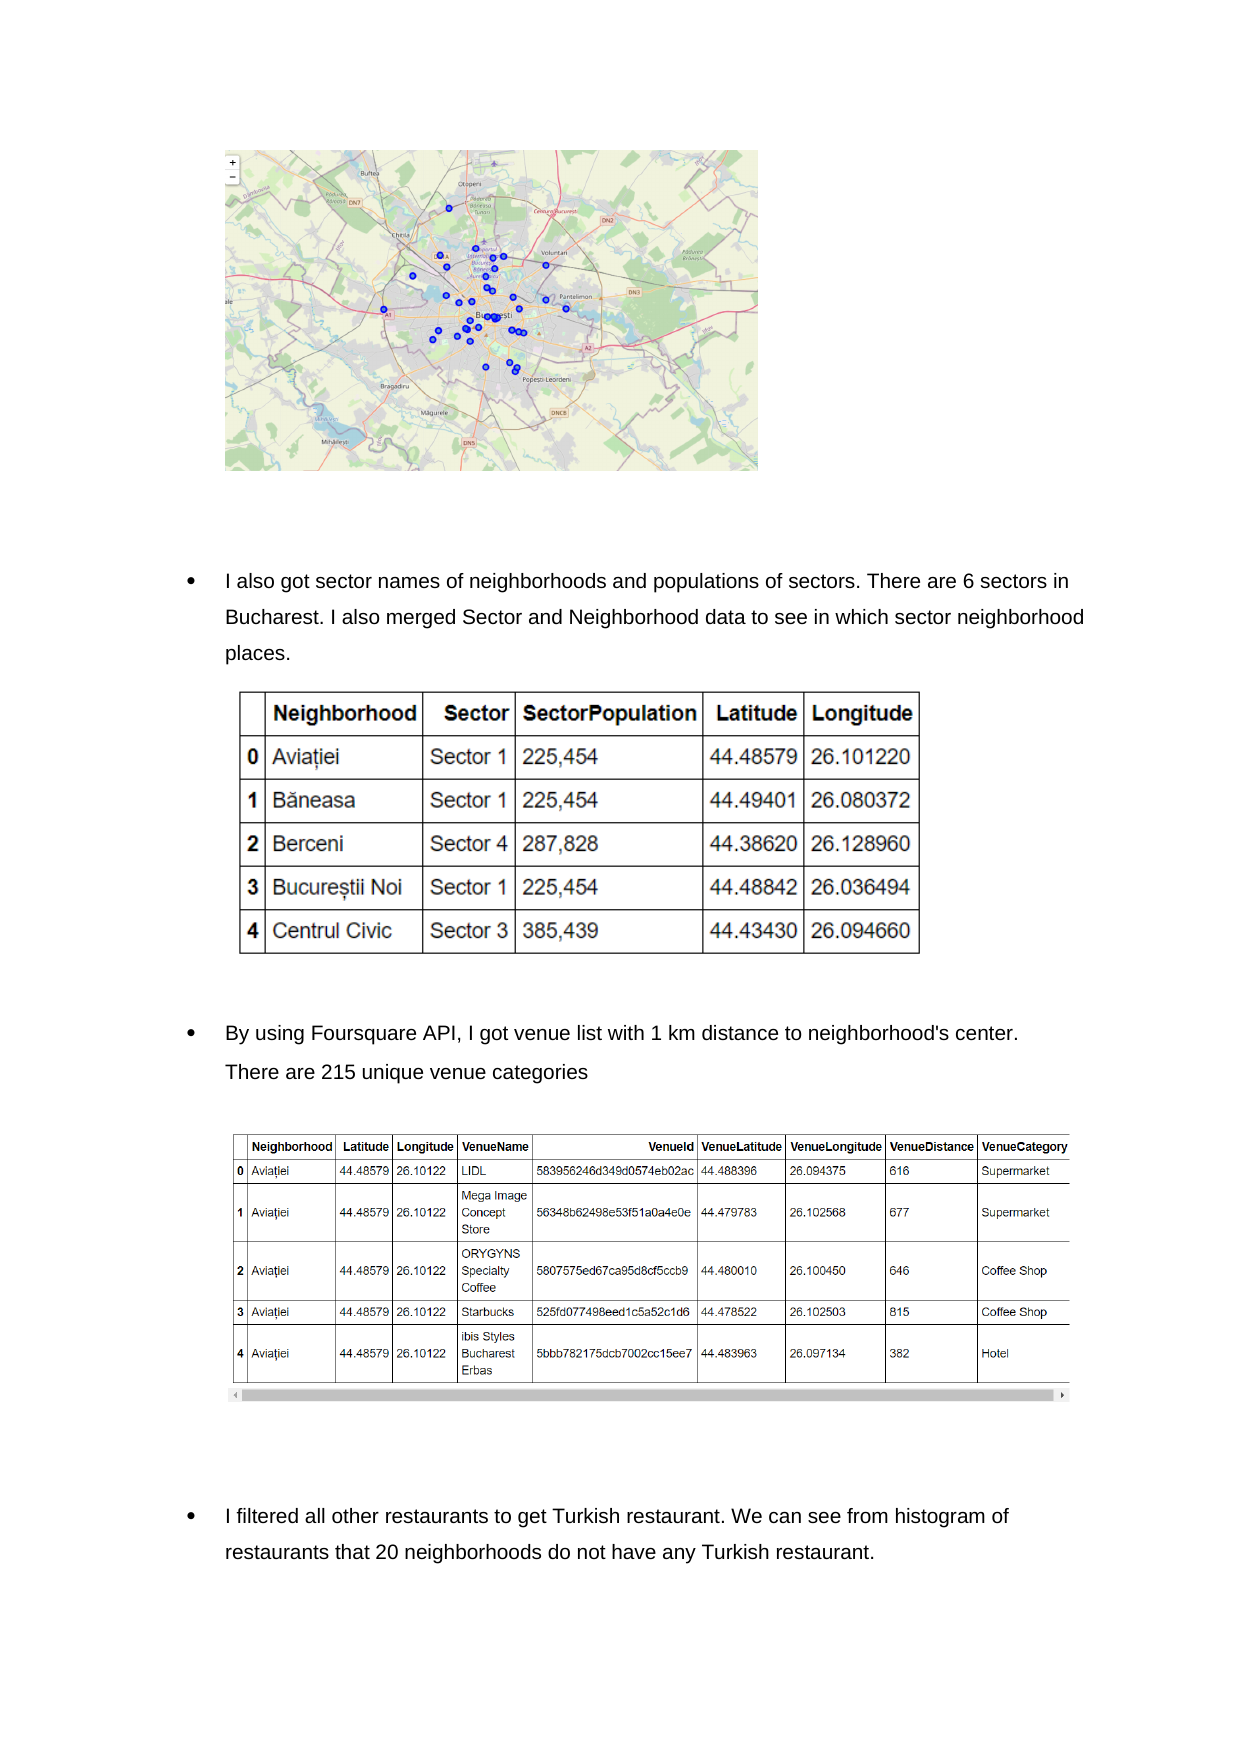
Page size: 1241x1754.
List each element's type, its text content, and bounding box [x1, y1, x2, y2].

picture [225, 677, 938, 966]
list I filtered all other restaurants to get Turkish restaurant. We can see from histogram of restaurants that 20 neighborhoods do not have any Turkish restaurant. [187, 1504, 1090, 1564]
picture [225, 1127, 1072, 1406]
list By using Foursquare API, I got venue list with 1 km distance to neighborhood's center. [187, 1020, 1090, 1044]
list There are 215 unique venue categories [225, 1056, 1090, 1084]
picture [225, 150, 758, 471]
list I also got sector names of neighborhoods and populations of sectors. There are 6 sectors in Bucharest. I also merged Sector and Neighborhood data to see in which sector neighborhood places. [187, 569, 1090, 665]
